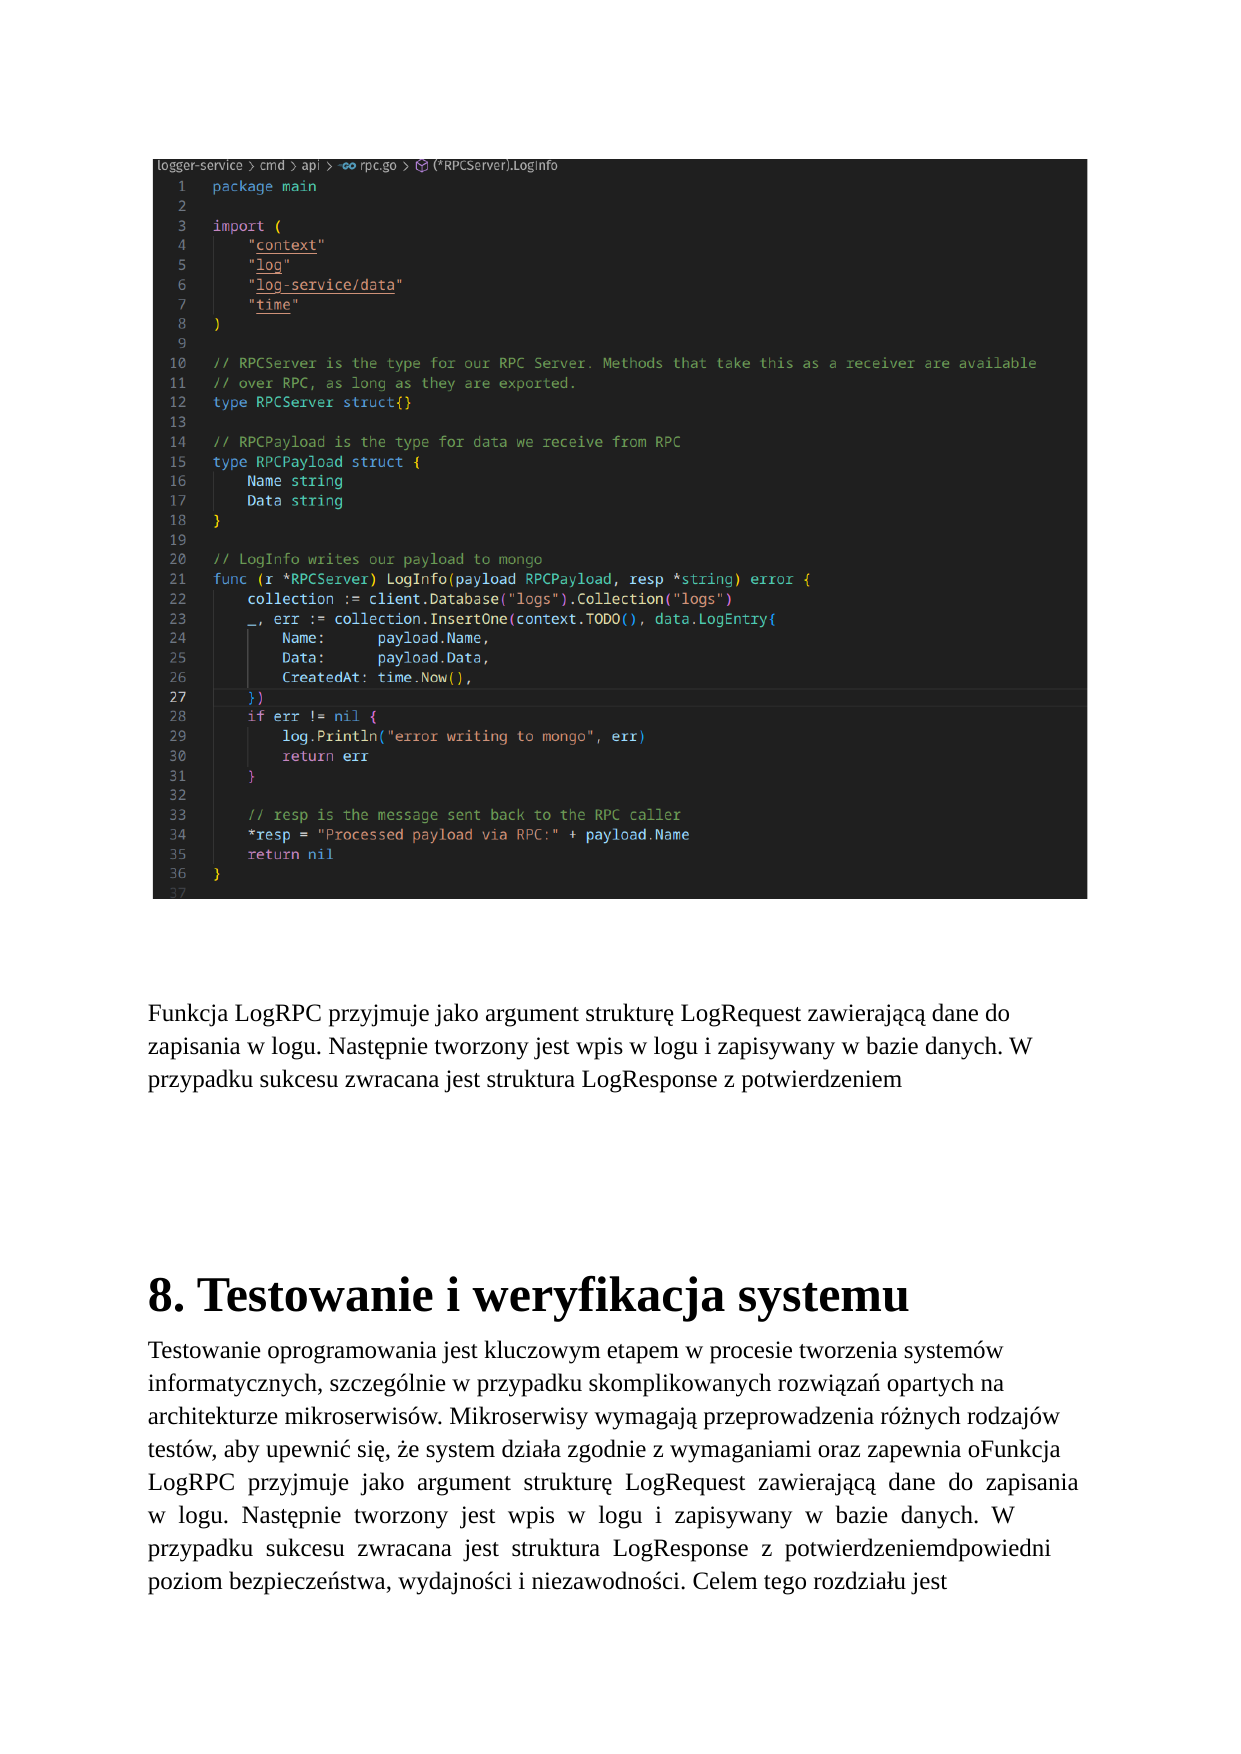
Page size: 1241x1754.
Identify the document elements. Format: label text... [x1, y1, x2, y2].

text Funkcja LogRPC przyjmuje jako argument strukturę LogRequest zawierającą dane do zapisania w logu. Następnie tworzony jest wpis w logu i zapisywany w bazie danych. W przypadku sukcesu zwracana jest struktura LogResponse z potwierdzeniem [148, 998, 1093, 1093]
subtitle 8. Testowanie i weryfikacja systemu [148, 1265, 1093, 1322]
picture [152, 159, 1088, 899]
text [148, 1335, 1093, 1595]
